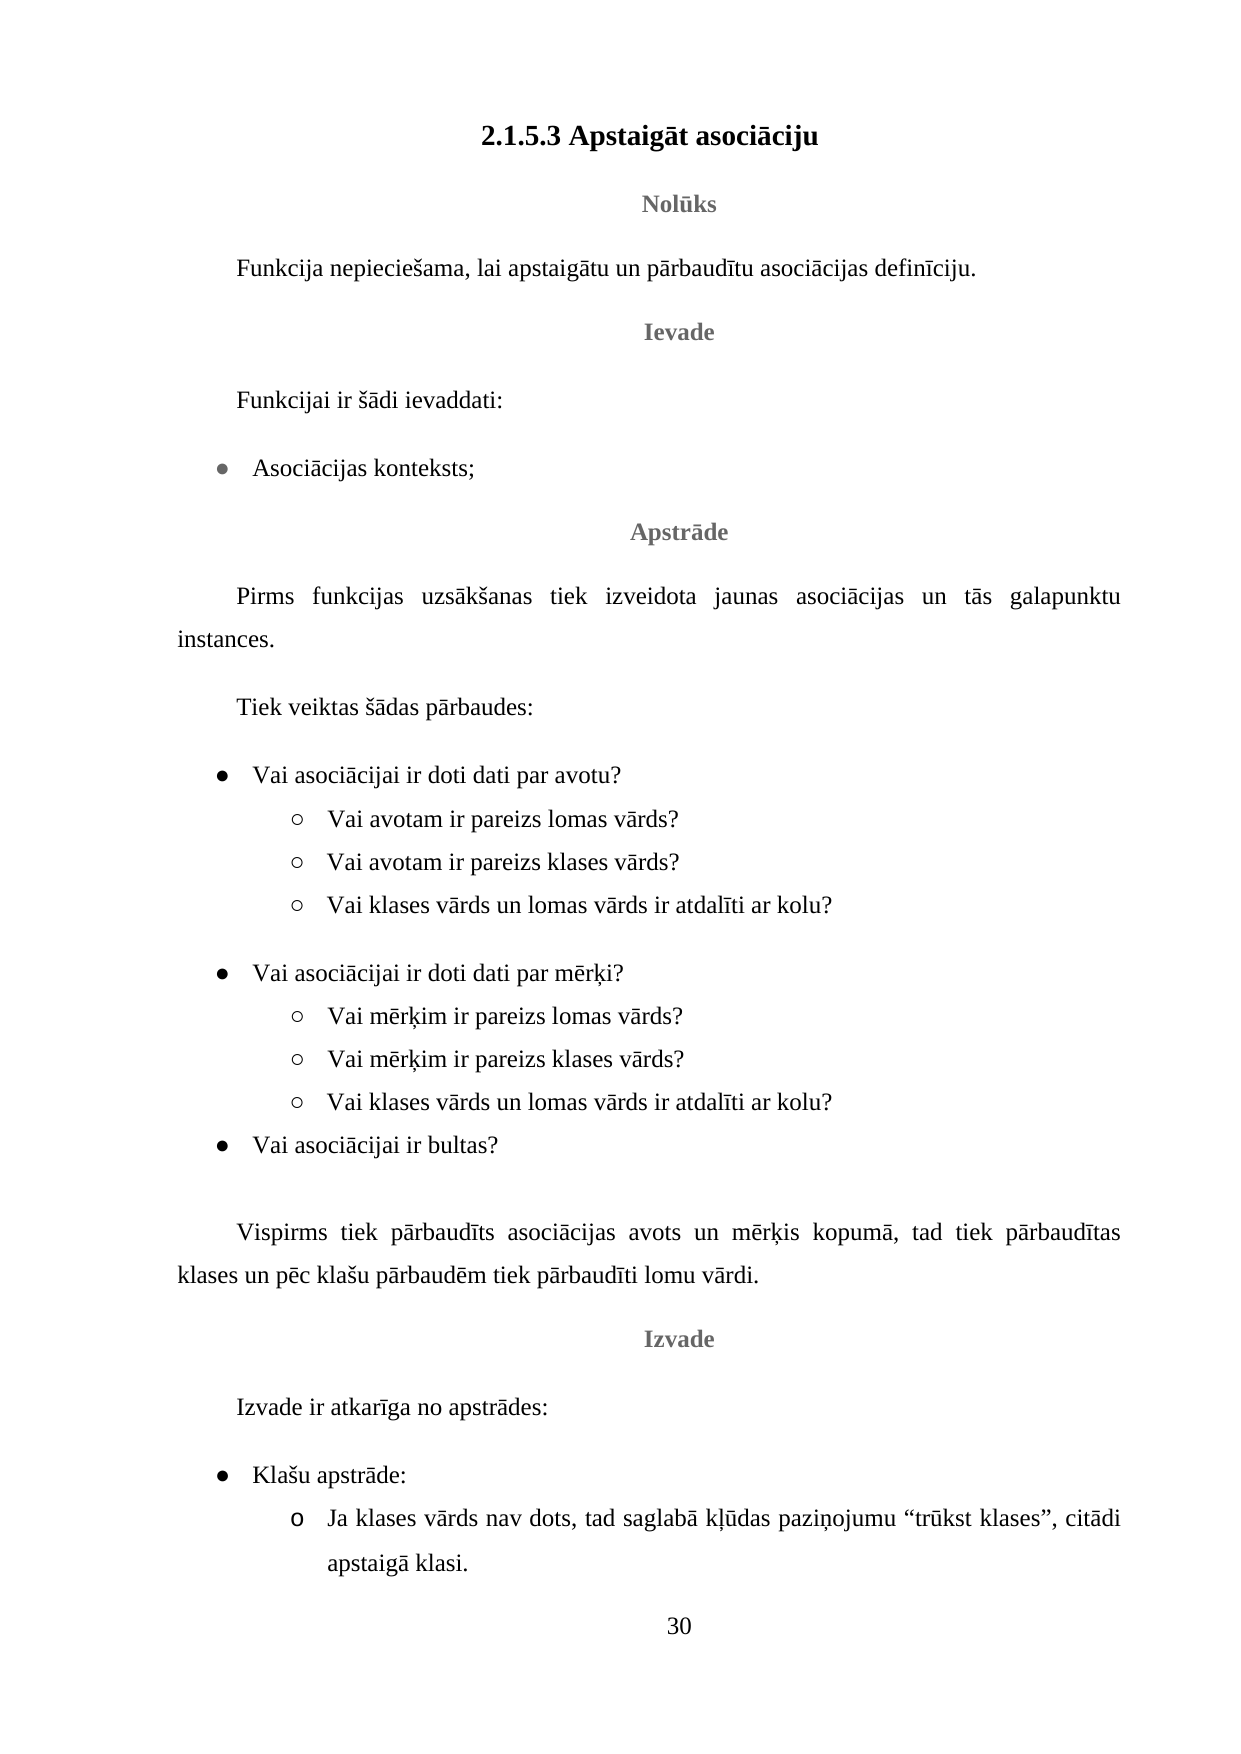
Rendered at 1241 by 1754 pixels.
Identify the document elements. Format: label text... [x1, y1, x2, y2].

list Vai klases vārds un lomas vārds ir atdalīti ar kolu? [289, 1087, 1122, 1116]
text Nolūks [177, 189, 1122, 218]
text Apstrāde [177, 517, 1122, 546]
list Vai mērķim ir pareizs klases vārds? [289, 1044, 1122, 1073]
text Izvade ir atkarīga no apstrādes: [177, 1392, 1122, 1421]
text Funkcija nepieciešama, lai apstaigātu un pārbaudītu asociācijas definīciju. [177, 253, 1122, 282]
list Vai mērķim ir pareizs lomas vārds? [289, 1001, 1122, 1030]
list Vai asociācijai ir doti dati par mērķi? [214, 958, 1122, 987]
text Vispirms tiek pārbaudīts asociācijas avots un mērķis kopumā, tad tiek pārbaudītas klases un pēc klašu pārbaudēm tiek pārbaudīti lomu vārdi. [177, 1217, 1122, 1289]
list Asociācijas konteksts; [214, 453, 1122, 482]
list Vai asociācijai ir bultas? [214, 1131, 1122, 1159]
list Klašu apstrāde: [215, 1460, 1122, 1489]
subtitle 2.1.5.3 Apstaigāt asociāciju [177, 118, 1122, 152]
list Vai avotam ir pareizs lomas vārds? [289, 804, 1122, 832]
list Vai avotam ir pareizs klases vārds? [289, 847, 1122, 876]
list Ja klases vārds nav dots, tad saglabā kļūdas paziņojumu “trūkst klases”, citādi apstaigā klasi. [289, 1503, 1122, 1577]
list Vai klases vārds un lomas vārds ir atdalīti ar kolu? [289, 890, 1122, 919]
text Pirms funkcijas uzsākšanas tiek izveidota jaunas asociācijas un tās galapunktu instances. [177, 581, 1122, 653]
text Izvade [177, 1324, 1122, 1353]
text Tiek veiktas šādas pārbaudes: [177, 692, 1122, 721]
text Ievade [177, 317, 1122, 346]
text Funkcijai ir šādi ievaddati: [177, 385, 1122, 414]
list Vai asociācijai ir doti dati par avotu? [214, 761, 1122, 789]
